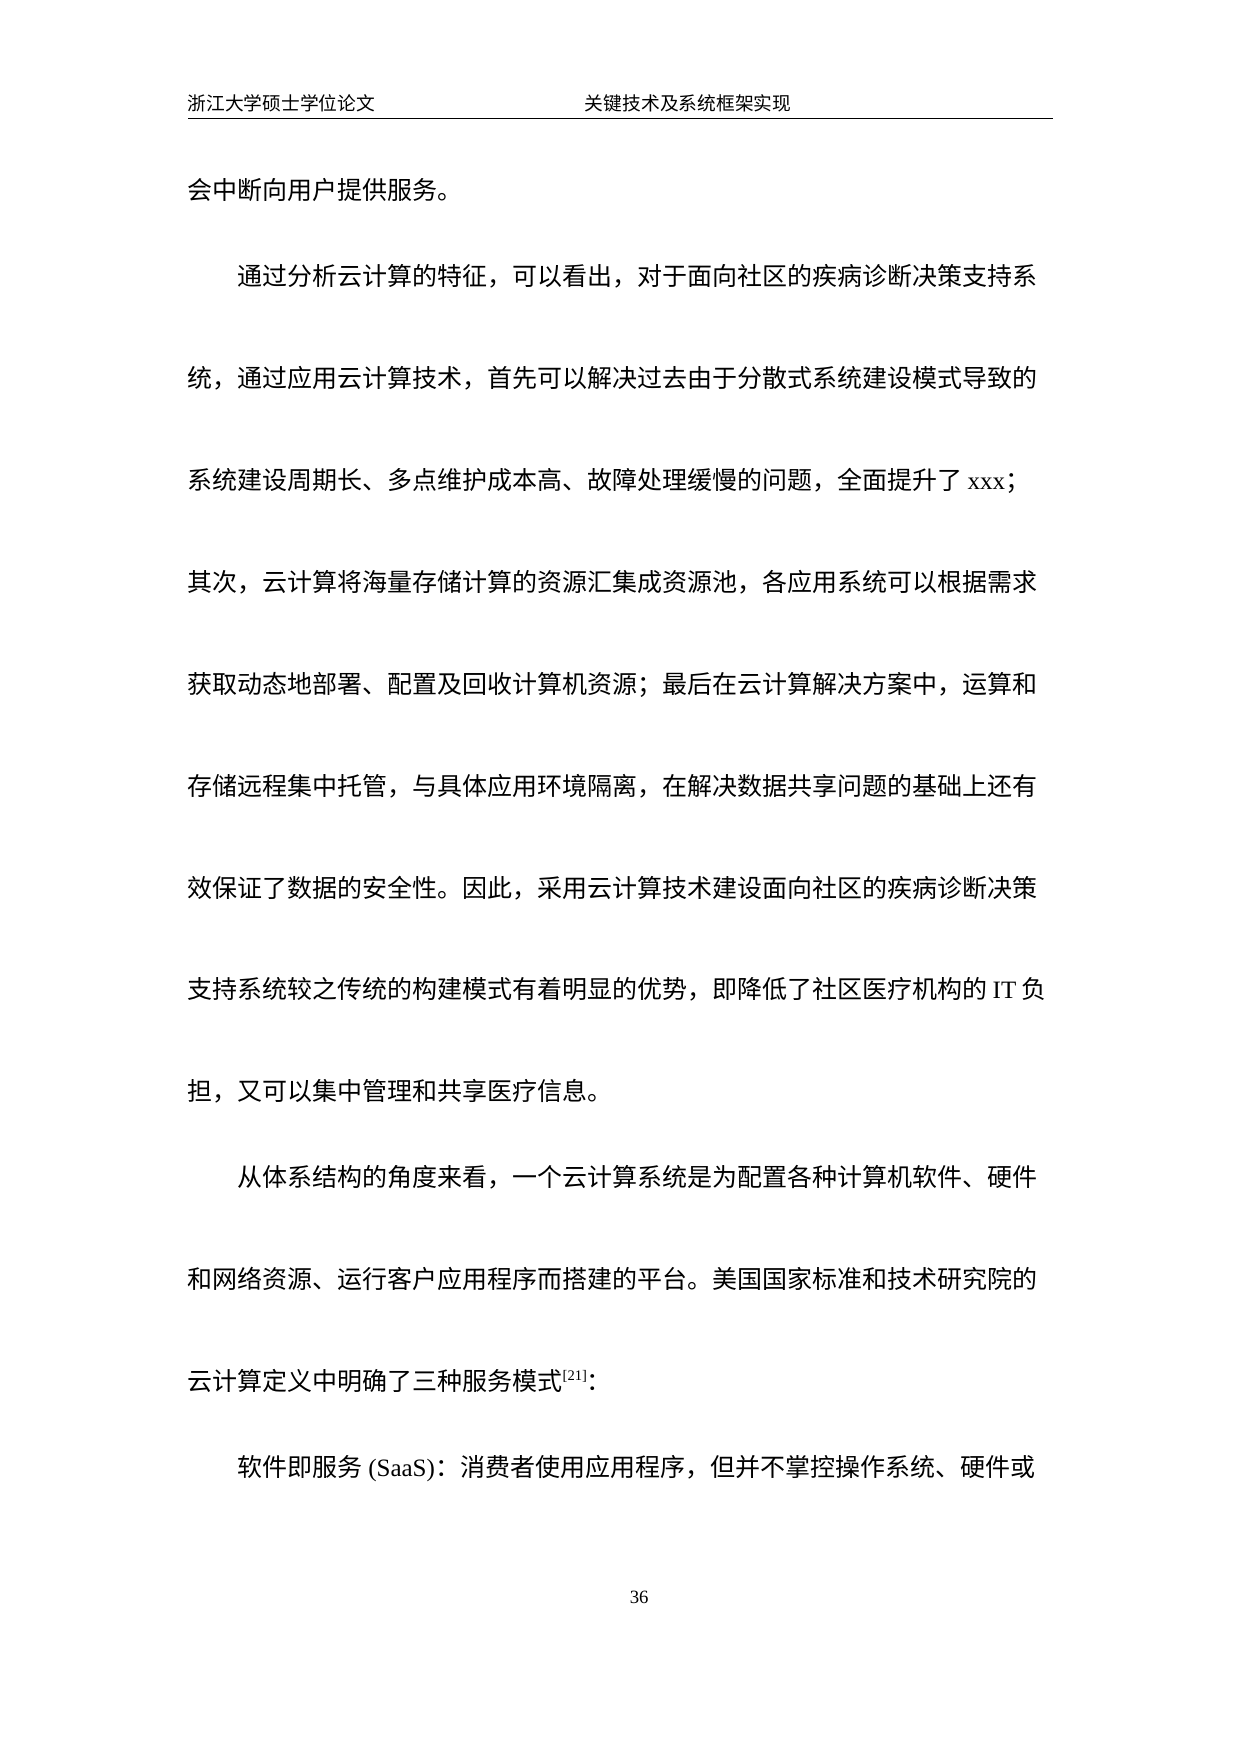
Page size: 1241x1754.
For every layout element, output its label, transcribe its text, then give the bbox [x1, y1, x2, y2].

text 从体系结构的角度来看，一个云计算系统是为配置各种计算机软件、硬件和网络资源、运行客户应用程序而搭建的平台。美国国家标准和技术研究院的云计算定义中明确了三种服务模式[21]： [187, 1142, 1053, 1414]
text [187, 155, 1053, 223]
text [187, 1432, 1053, 1500]
text 通过分析云计算的特征，可以看出，对于面向社区的疾病诊断决策支持系统，通过应用云计算技术，首先可以解决过去由于分散式系统建设模式导致的系统建设周期长、多点维护成本高、故障处理缓慢的问题，全面提升了xxx；其次，云计算将海量存储计算的资源汇集成资源池，各应用系统可以根据需求获取动态地部署、配置及回收计算机资源；最后在云计算解决方案中，运算和存储远程集中托管，与具体应用环境隔离，在解决数据共享问题的基础上还有效保证了数据的安全性。因此，采用云计算技术建设面向社区的疾病诊断决策支持系统较之传统的构建模式有着明显的优势，即降低了社区医疗机构的IT负担，又可以集中管理和共享医疗信息。 [187, 241, 1053, 1124]
